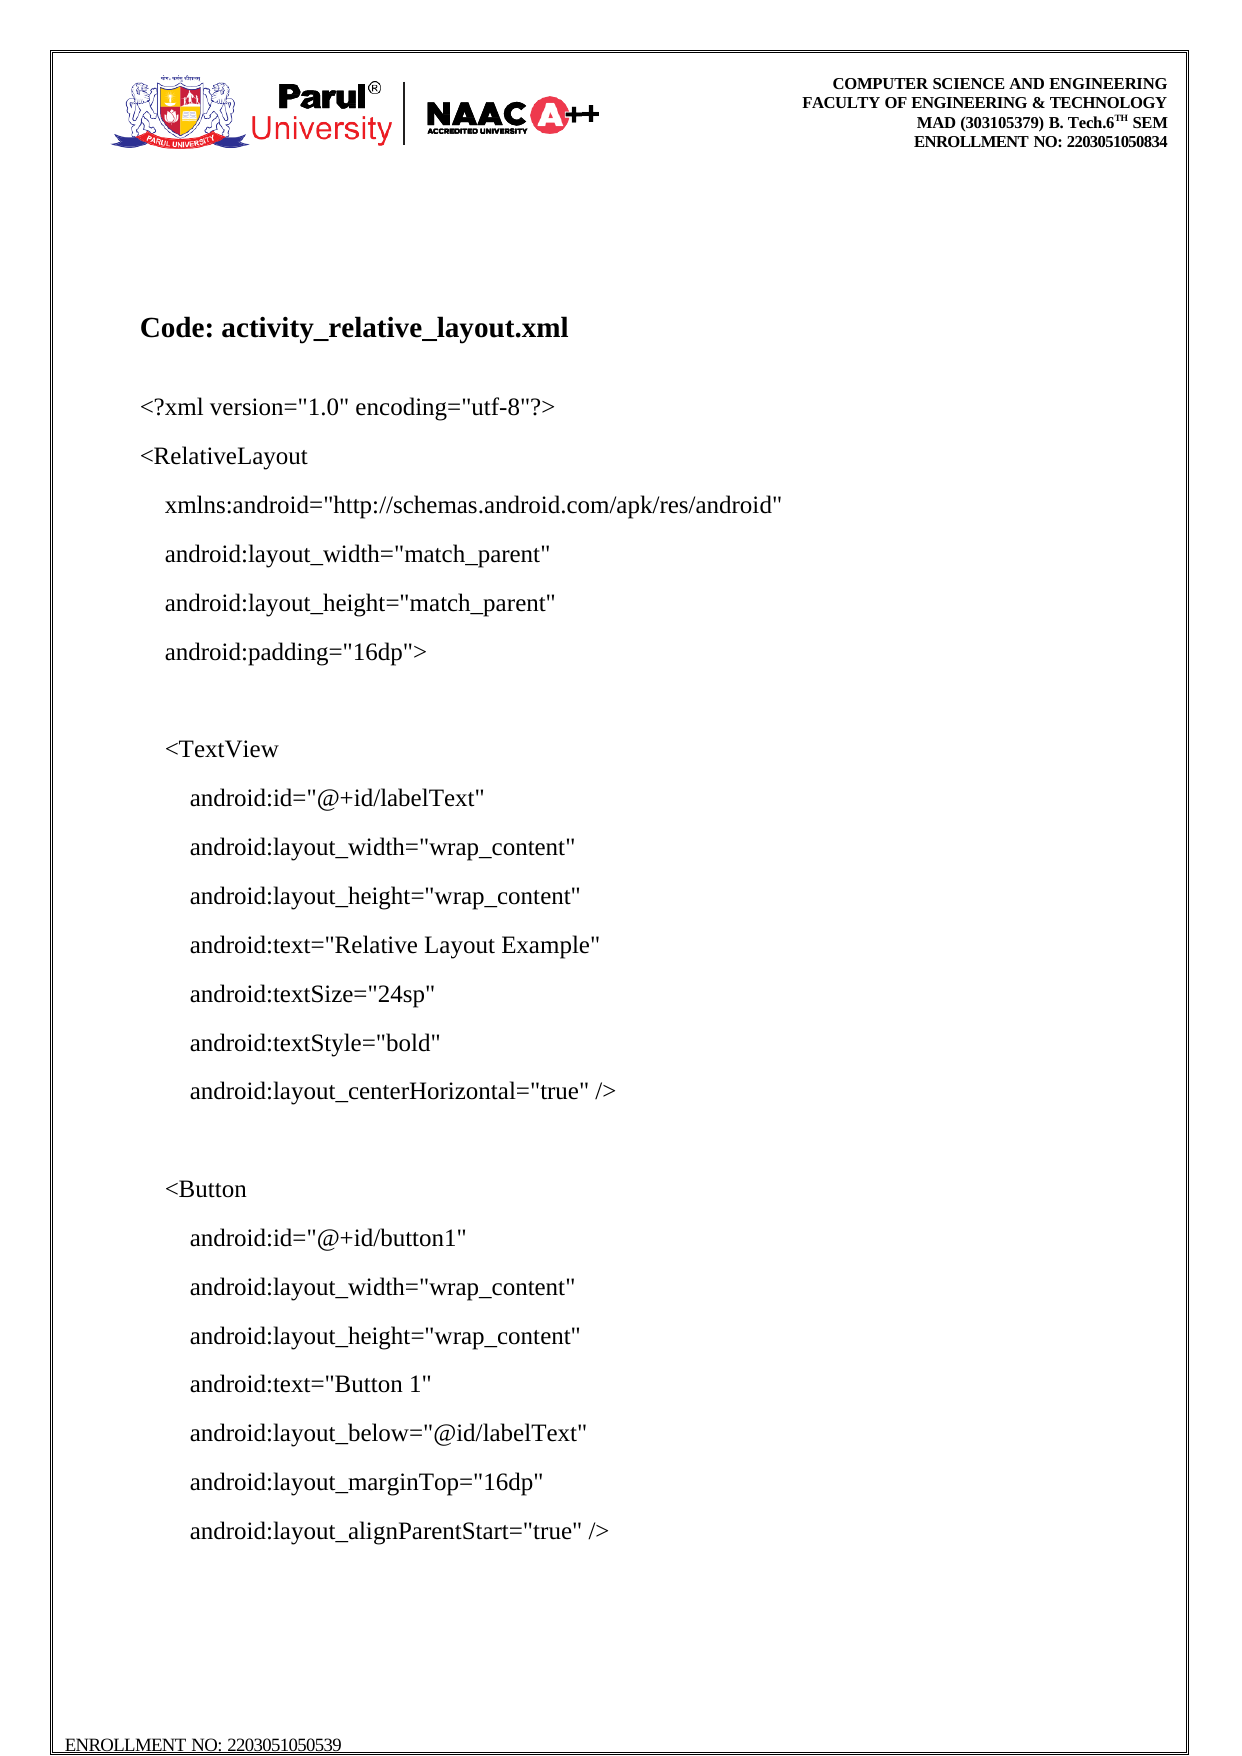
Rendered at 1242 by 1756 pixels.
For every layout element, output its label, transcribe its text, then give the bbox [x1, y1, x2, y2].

text android:layout_width="match_parent" [139, 539, 1186, 568]
text android:text="Relative Layout Example" [139, 930, 1186, 959]
text android:layout_height="match_parent" [139, 588, 1186, 617]
text android:textSize="24sp" [139, 979, 1186, 1007]
text android:id="@+id/button1" [139, 1223, 1186, 1252]
text android:textStyle="bold" [139, 1028, 1186, 1056]
text android:text="Button 1" [139, 1369, 1186, 1398]
text android:layout_centerHorizontal="true" /> [139, 1076, 1186, 1105]
picture [110, 75, 392, 149]
text android:padding="16dp"> [139, 637, 1186, 666]
text android:layout_height="wrap_content" [139, 881, 1186, 910]
text <?xml version="1.0" encoding="utf-8"?> [139, 392, 1186, 421]
text <TextView [139, 734, 1186, 763]
text android:layout_below="@id/labelText" [139, 1418, 1186, 1447]
text android:layout_height="wrap_content" [139, 1321, 1186, 1349]
text android:layout_width="wrap_content" [139, 832, 1186, 861]
text android:layout_marginTop="16dp" [139, 1467, 1186, 1496]
text Code: activity_relative_layout.xml [64, 310, 1186, 344]
picture [530, 96, 599, 134]
text android:id="@+id/labelText" [139, 783, 1186, 812]
text <RelativeLayout [139, 441, 1186, 470]
text android:layout_width="wrap_content" [139, 1272, 1186, 1301]
text xmlns:android="http://schemas.android.com/apk/res/android" [139, 490, 1186, 519]
text android:layout_alignParentStart="true" /> [139, 1516, 1186, 1545]
text <Button [139, 1174, 1186, 1203]
